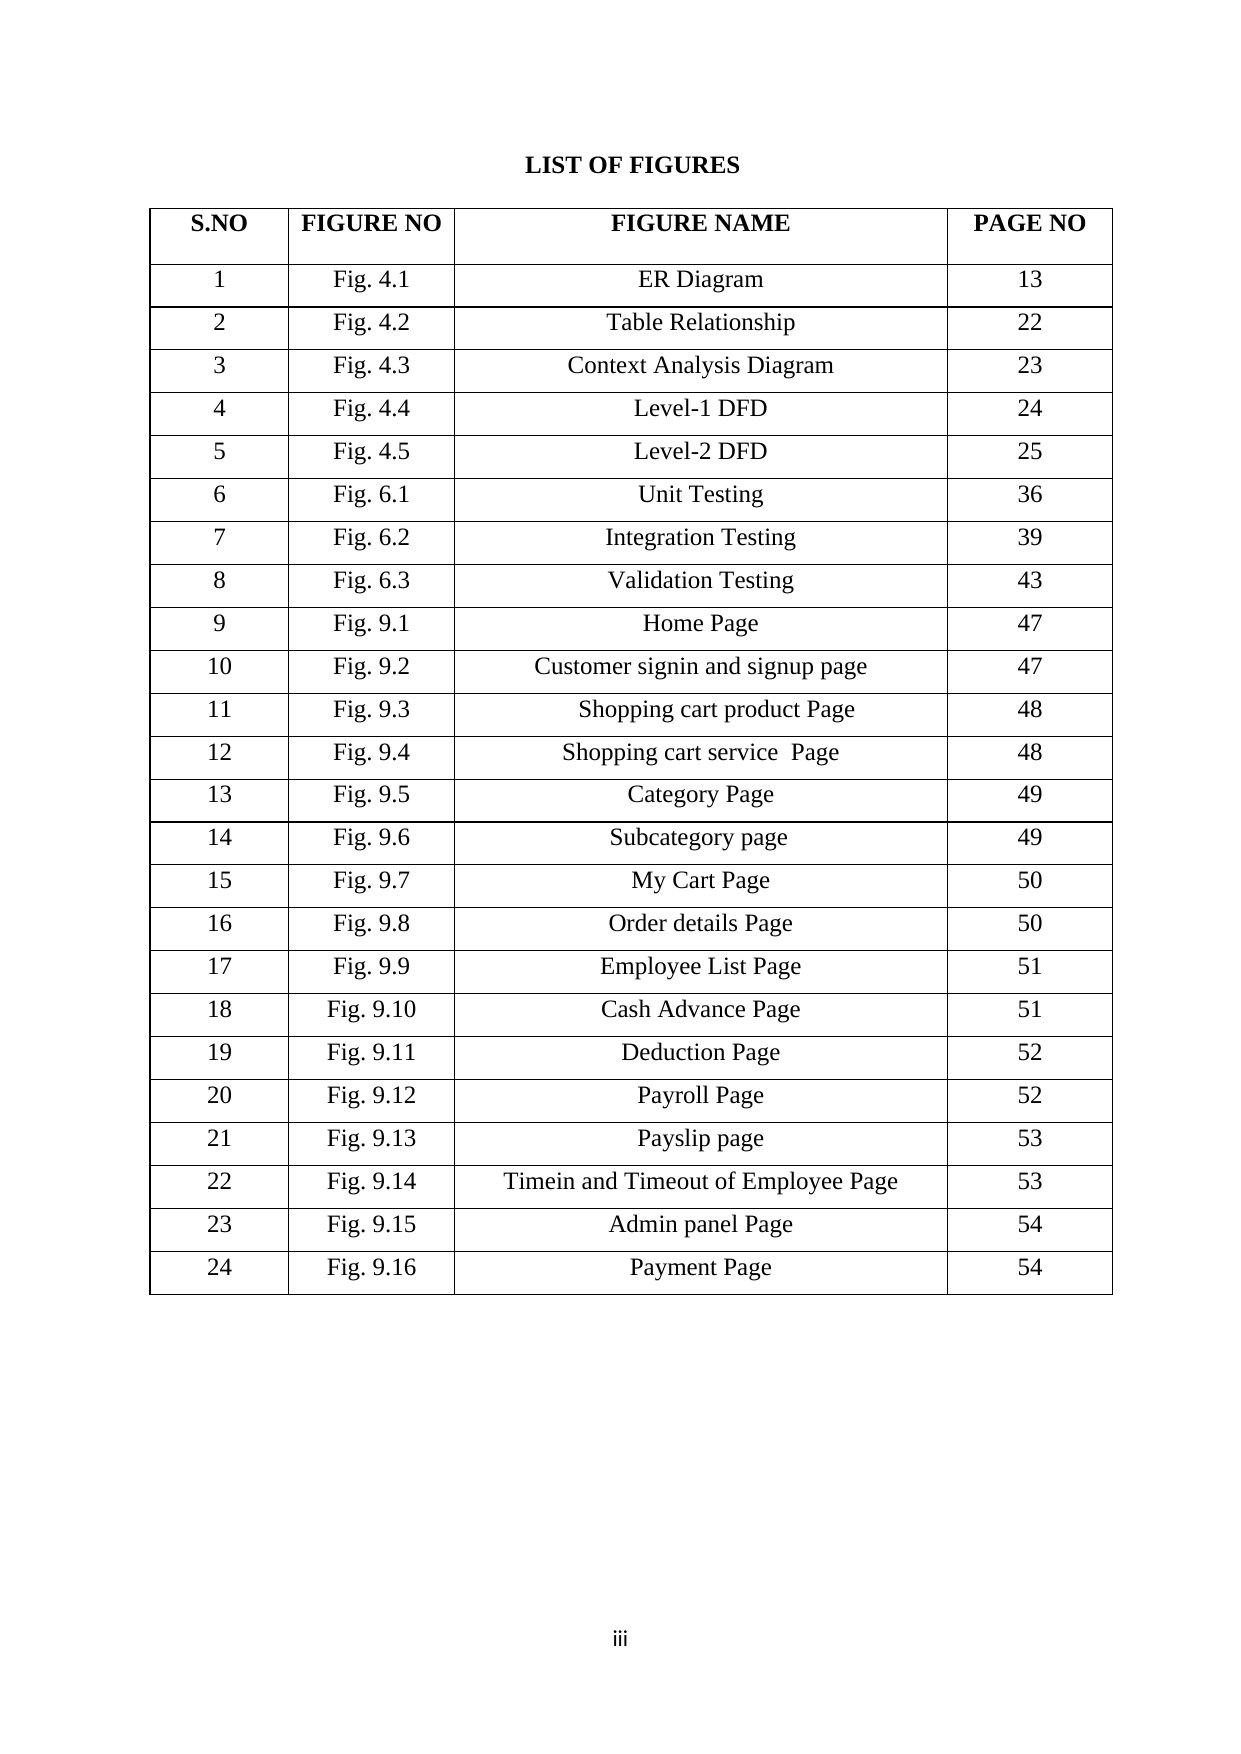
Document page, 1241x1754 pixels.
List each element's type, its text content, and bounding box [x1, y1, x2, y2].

table_cell Fig. 6.2 [289, 522, 454, 564]
table_cell Subcategory page [455, 823, 947, 864]
table_cell Timein and Timeout of Employee Page [455, 1166, 947, 1208]
table_cell Context Analysis Diagram [455, 350, 947, 392]
table_cell 12 [151, 737, 288, 778]
table_cell 39 [948, 522, 1112, 564]
table_cell Fig. 9.12 [289, 1080, 454, 1122]
table_cell 49 [948, 823, 1112, 864]
table_cell Fig. 9.10 [289, 994, 454, 1036]
table_cell 48 [948, 694, 1112, 736]
table_cell 20 [151, 1080, 288, 1122]
table_header FIGURE NAME [455, 209, 947, 263]
table_cell Customer signin and signup page [455, 651, 947, 693]
table_cell 53 [948, 1123, 1112, 1165]
table_cell 53 [948, 1166, 1112, 1208]
table_cell Validation Testing [455, 565, 947, 607]
table_cell Unit Testing [455, 479, 947, 521]
table_cell 48 [948, 737, 1112, 778]
table_cell Fig. 4.3 [289, 350, 454, 392]
table_cell Employee List Page [455, 951, 947, 993]
table_cell 23 [151, 1209, 288, 1251]
table_cell 19 [151, 1037, 288, 1079]
table_cell Fig. 9.1 [289, 608, 454, 650]
table_cell 13 [948, 265, 1112, 306]
table_cell 1 [151, 265, 288, 306]
table_cell Cash Advance Page [455, 994, 947, 1036]
table_header S.NO [151, 209, 288, 263]
table_cell 21 [151, 1123, 288, 1165]
table_cell Table Relationship [455, 308, 947, 349]
table_cell 23 [948, 350, 1112, 392]
table_cell 10 [151, 651, 288, 693]
table_cell 9 [151, 608, 288, 650]
table_cell Category Page [455, 780, 947, 821]
table_cell 16 [151, 908, 288, 950]
table_cell Fig. 9.15 [289, 1209, 454, 1251]
table_cell Fig. 9.13 [289, 1123, 454, 1165]
table_cell Shopping cart service Page [455, 737, 947, 778]
table_cell Integration Testing [455, 522, 947, 564]
table_cell Admin panel Page [455, 1209, 947, 1251]
table_cell 43 [948, 565, 1112, 607]
table_cell 47 [948, 651, 1112, 693]
table_cell 24 [948, 393, 1112, 435]
table_cell 11 [151, 694, 288, 736]
table_cell Fig. 4.2 [289, 308, 454, 349]
table_cell Shopping cart product Page [455, 694, 947, 736]
table_cell Fig. 9.5 [289, 780, 454, 821]
table_cell Fig. 9.11 [289, 1037, 454, 1079]
table_cell 25 [948, 436, 1112, 478]
table_cell Fig. 9.2 [289, 651, 454, 693]
table_cell Fig. 6.1 [289, 479, 454, 521]
table_cell Fig. 9.6 [289, 823, 454, 864]
table_cell Fig. 6.3 [289, 565, 454, 607]
table_cell 3 [151, 350, 288, 392]
table_cell 24 [151, 1252, 288, 1293]
table_cell 17 [151, 951, 288, 993]
table_cell 51 [948, 951, 1112, 993]
table_cell Payment Page [455, 1252, 947, 1293]
table_cell 50 [948, 908, 1112, 950]
table_header PAGE NO [948, 209, 1112, 263]
table_cell 13 [151, 780, 288, 821]
table_cell Fig. 4.1 [289, 265, 454, 306]
table_cell 50 [948, 865, 1112, 907]
table_cell 4 [151, 393, 288, 435]
table_header FIGURE NO [289, 209, 454, 263]
table_cell Payroll Page [455, 1080, 947, 1122]
table_cell 22 [151, 1166, 288, 1208]
table_cell 49 [948, 780, 1112, 821]
table_cell 52 [948, 1037, 1112, 1079]
table_cell Deduction Page [455, 1037, 947, 1079]
table_cell 6 [151, 479, 288, 521]
table_cell 7 [151, 522, 288, 564]
table_cell Fig. 9.3 [289, 694, 454, 736]
text LIST OF FIGURES [150, 150, 1090, 179]
table_cell Fig. 9.8 [289, 908, 454, 950]
table_cell 14 [151, 823, 288, 864]
table_cell ER Diagram [455, 265, 947, 306]
table_cell 15 [151, 865, 288, 907]
table_cell Fig. 4.4 [289, 393, 454, 435]
table_cell Fig. 9.4 [289, 737, 454, 778]
table_cell Order details Page [455, 908, 947, 950]
table_cell 47 [948, 608, 1112, 650]
table_cell 54 [948, 1209, 1112, 1251]
table_cell Fig. 4.5 [289, 436, 454, 478]
table_cell 54 [948, 1252, 1112, 1293]
table_cell My Cart Page [455, 865, 947, 907]
table_cell 51 [948, 994, 1112, 1036]
table_cell Level-1 DFD [455, 393, 947, 435]
table_cell 8 [151, 565, 288, 607]
table_cell Home Page [455, 608, 947, 650]
table_cell Fig. 9.16 [289, 1252, 454, 1293]
table_cell 2 [151, 308, 288, 349]
table_cell Payslip page [455, 1123, 947, 1165]
table_cell Fig. 9.7 [289, 865, 454, 907]
table_cell Level-2 DFD [455, 436, 947, 478]
table_cell Fig. 9.14 [289, 1166, 454, 1208]
table_cell 52 [948, 1080, 1112, 1122]
table_cell 36 [948, 479, 1112, 521]
table_cell Fig. 9.9 [289, 951, 454, 993]
table_cell 22 [948, 308, 1112, 349]
table_cell 18 [151, 994, 288, 1036]
table_cell 5 [151, 436, 288, 478]
